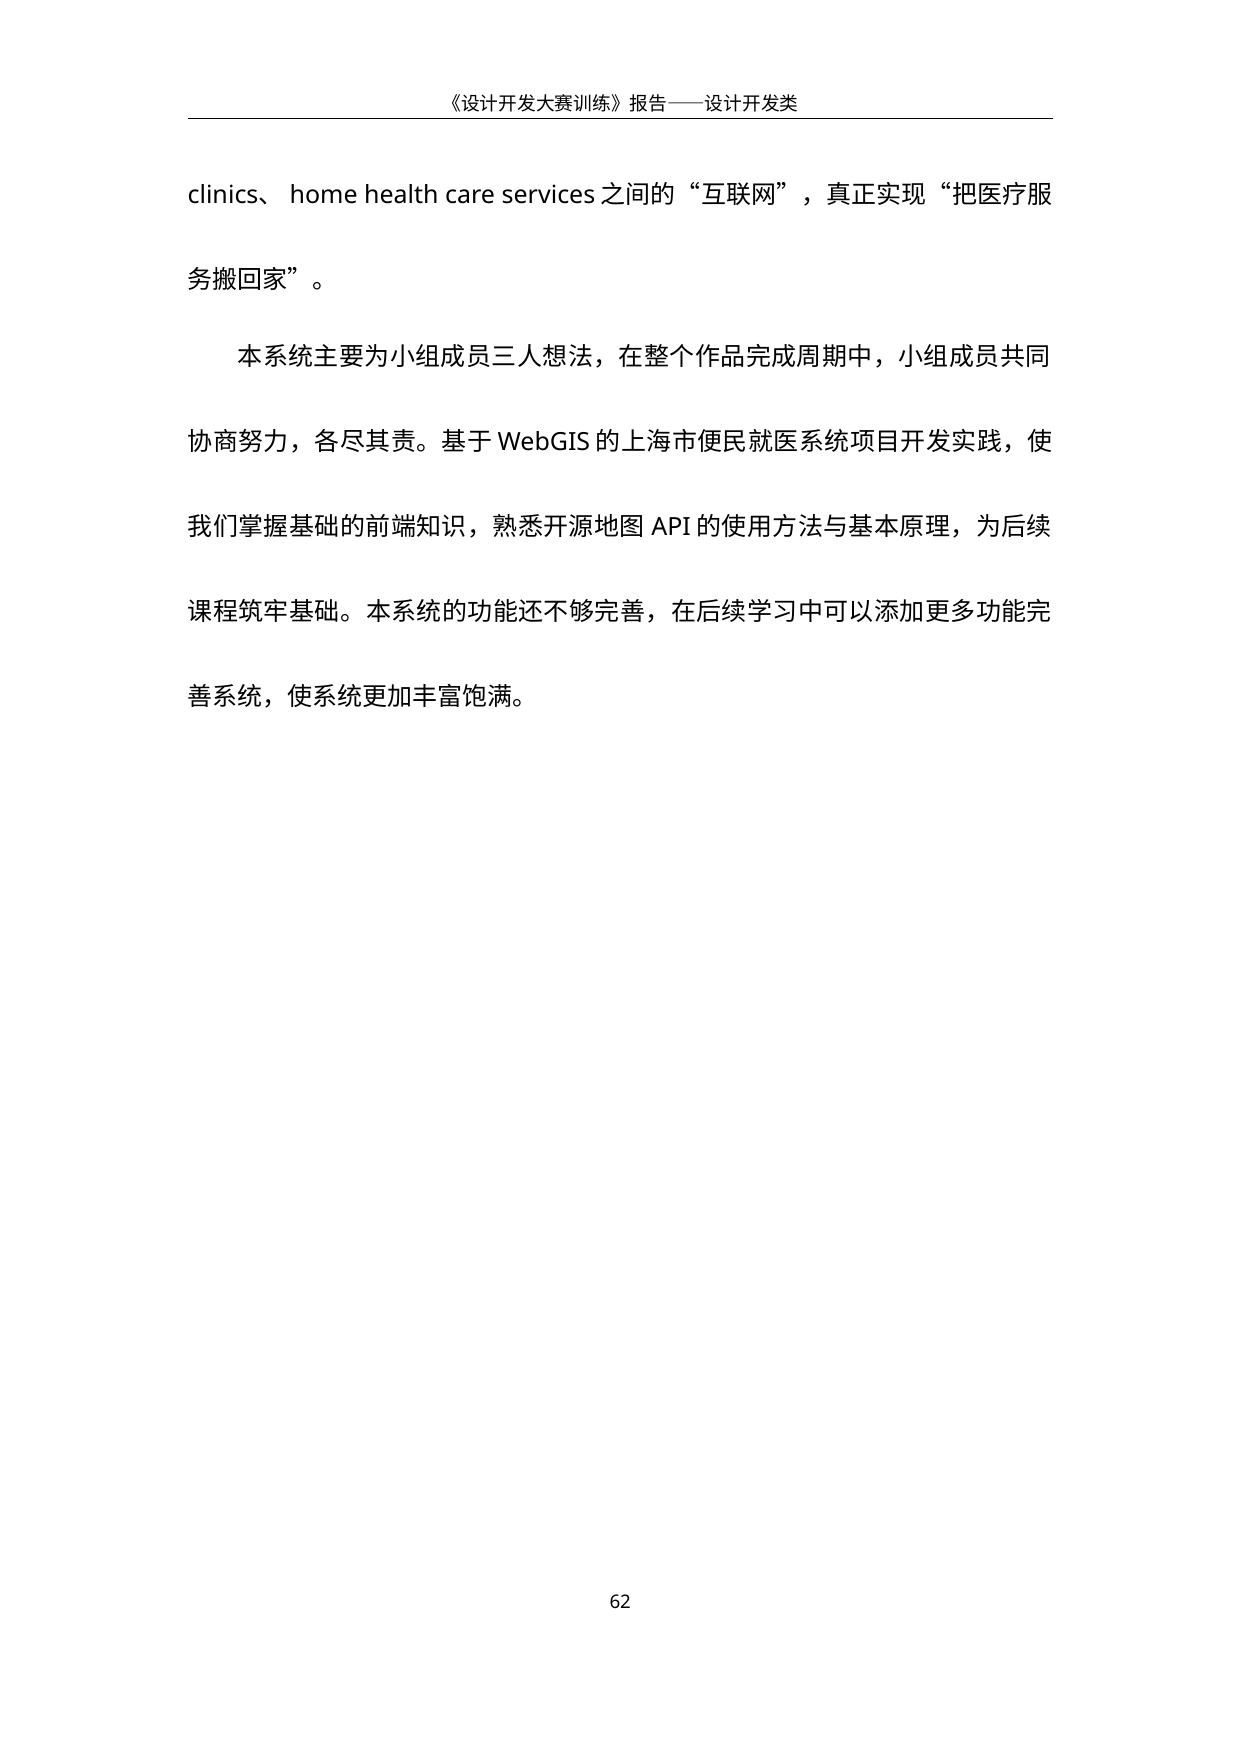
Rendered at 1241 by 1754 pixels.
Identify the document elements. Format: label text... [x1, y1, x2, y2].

text 本系统主要为小组成员三人想法，在整个作品完成周期中，小组成员共同协商努力，各尽其责。基于WebGIS的上海市便民就医系统项目开发实践，使我们掌握基础的前端知识，熟悉开源地图API的使用方法与基本原理，为后续课程筑牢基础。本系统的功能还不够完善，在后续学习中可以添加更多功能完善系统，使系统更加丰富饱满。 [187, 321, 1053, 728]
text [187, 159, 1053, 312]
